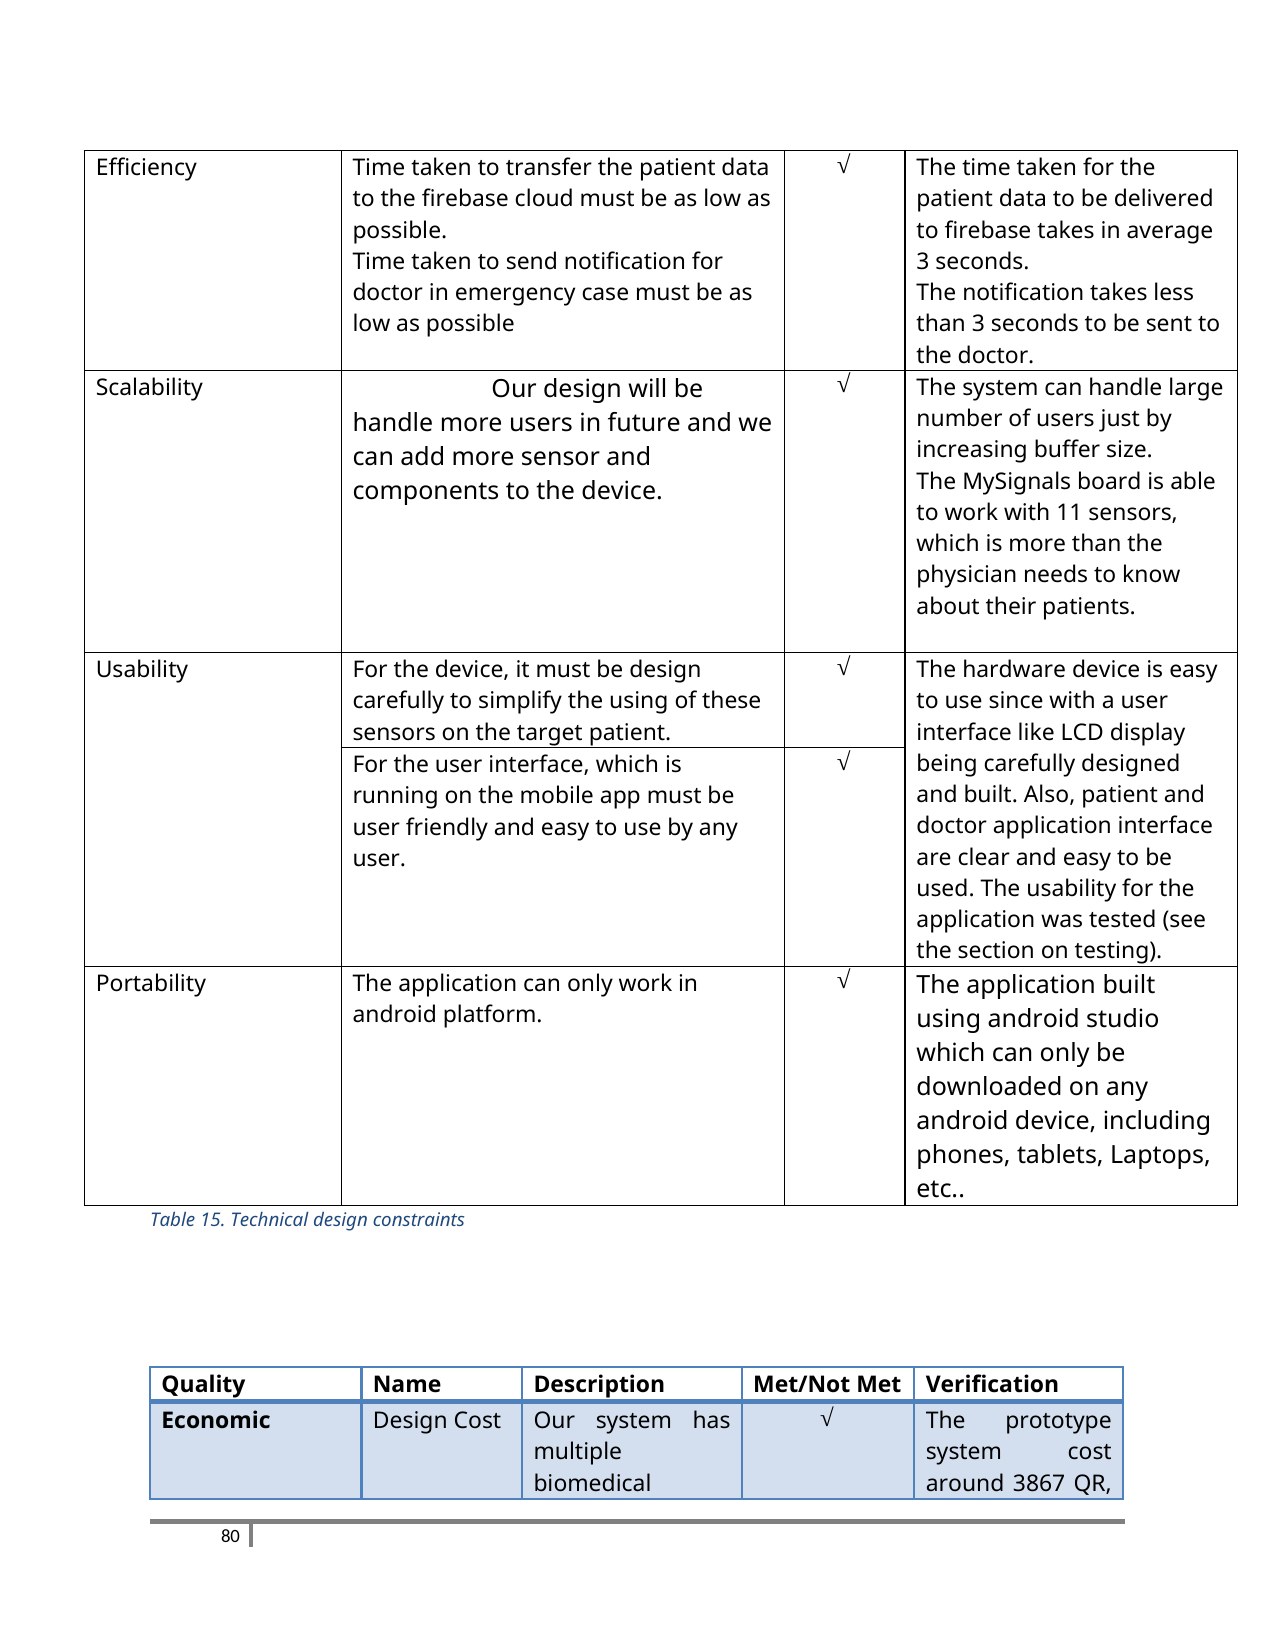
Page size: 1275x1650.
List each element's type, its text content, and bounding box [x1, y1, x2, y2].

table_cell Time taken to transfer the patient data to the firebase cloud must be as low as possible. Time taken to send notification for doctor in emergency case must be as low as possible [342, 151, 784, 370]
table_cell Usability [85, 653, 341, 966]
table_cell [785, 653, 904, 747]
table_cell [915, 1404, 1122, 1498]
table_cell [785, 967, 904, 1205]
table_cell Scalability [85, 371, 341, 652]
table_cell [743, 1404, 913, 1498]
table_header Verification [915, 1368, 1122, 1399]
table_header Met/Not Met [743, 1368, 913, 1399]
text Table 15. Technical design constraints [150, 1206, 1125, 1232]
table_cell Efficiency [85, 151, 341, 370]
table_cell [785, 151, 904, 370]
table_cell [785, 748, 904, 966]
table_cell For the user interface, which is running on the mobile app must be user friendly and easy to use by any user. [342, 748, 784, 966]
table_header Quality [151, 1368, 360, 1399]
table_cell Design Cost [363, 1404, 521, 1498]
table_cell The system can handle large number of users just by increasing buffer size. The MySignals board is able to work with 11 sensors, which is more than the physician needs to know about their patients. [906, 371, 1237, 652]
table_cell [785, 371, 904, 652]
table_cell The hardware device is easy to use since with a user interface like LCD display being carefully designed and built. Also, patient and doctor application interface are clear and easy to be used. The usability for the application was tested (see the section on testing). [906, 653, 1237, 966]
table_cell The time taken for the patient data to be delivered to firebase takes in average 3 seconds. The notification takes less than 3 seconds to be sent to the doctor. [906, 151, 1237, 370]
table_cell Portability [85, 967, 341, 1205]
table_cell Our design will be handle more users in future and we can add more sensor and components to the device. [342, 371, 784, 652]
table_header Description [523, 1368, 741, 1399]
table_header Name [363, 1368, 521, 1399]
table_cell The application can only work in android platform. [342, 967, 784, 1205]
table_cell Economic [151, 1404, 360, 1498]
table_cell The application built using android studio which can only be downloaded on any android device, including phones, tablets, Laptops, etc.. [906, 967, 1237, 1205]
table_cell For the device, it must be design carefully to simplify the using of these sensors on the target patient. [342, 653, 784, 747]
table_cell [523, 1404, 741, 1498]
